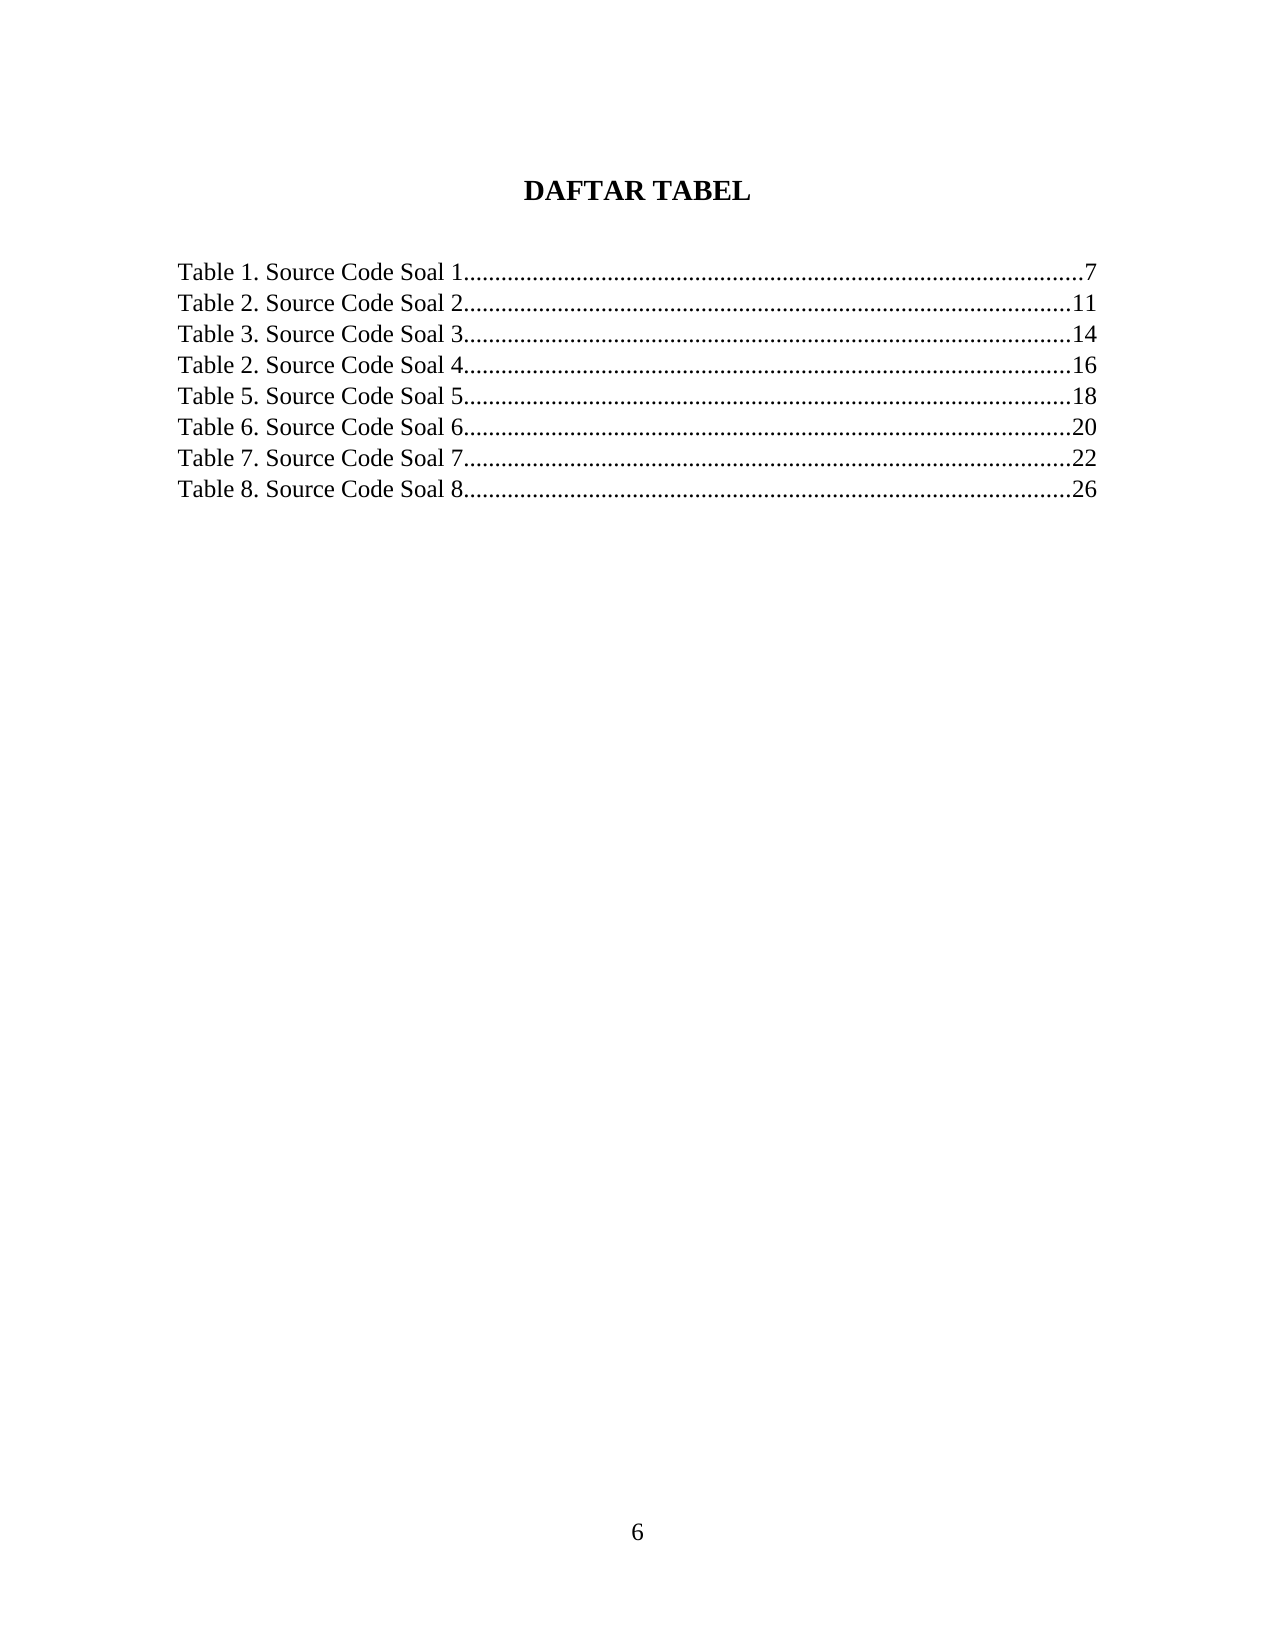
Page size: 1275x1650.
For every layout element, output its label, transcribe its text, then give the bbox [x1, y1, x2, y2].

text Table 2. Source Code Soal 2 11 [177, 288, 1098, 316]
subtitle DAFTAR TABEL [177, 173, 1098, 206]
text Table 5. Source Code Soal 5 18 [177, 381, 1098, 409]
text Table 3. Source Code Soal 3 14 [177, 319, 1098, 347]
text Table 6. Source Code Soal 6 20 [177, 412, 1098, 441]
text Table 2. Source Code Soal 4 16 [177, 350, 1098, 378]
text Table 8. Source Code Soal 8 26 [177, 474, 1098, 503]
text Table 7. Source Code Soal 7 22 [177, 443, 1098, 472]
text Table 1. Source Code Soal 1 7 [177, 257, 1098, 285]
